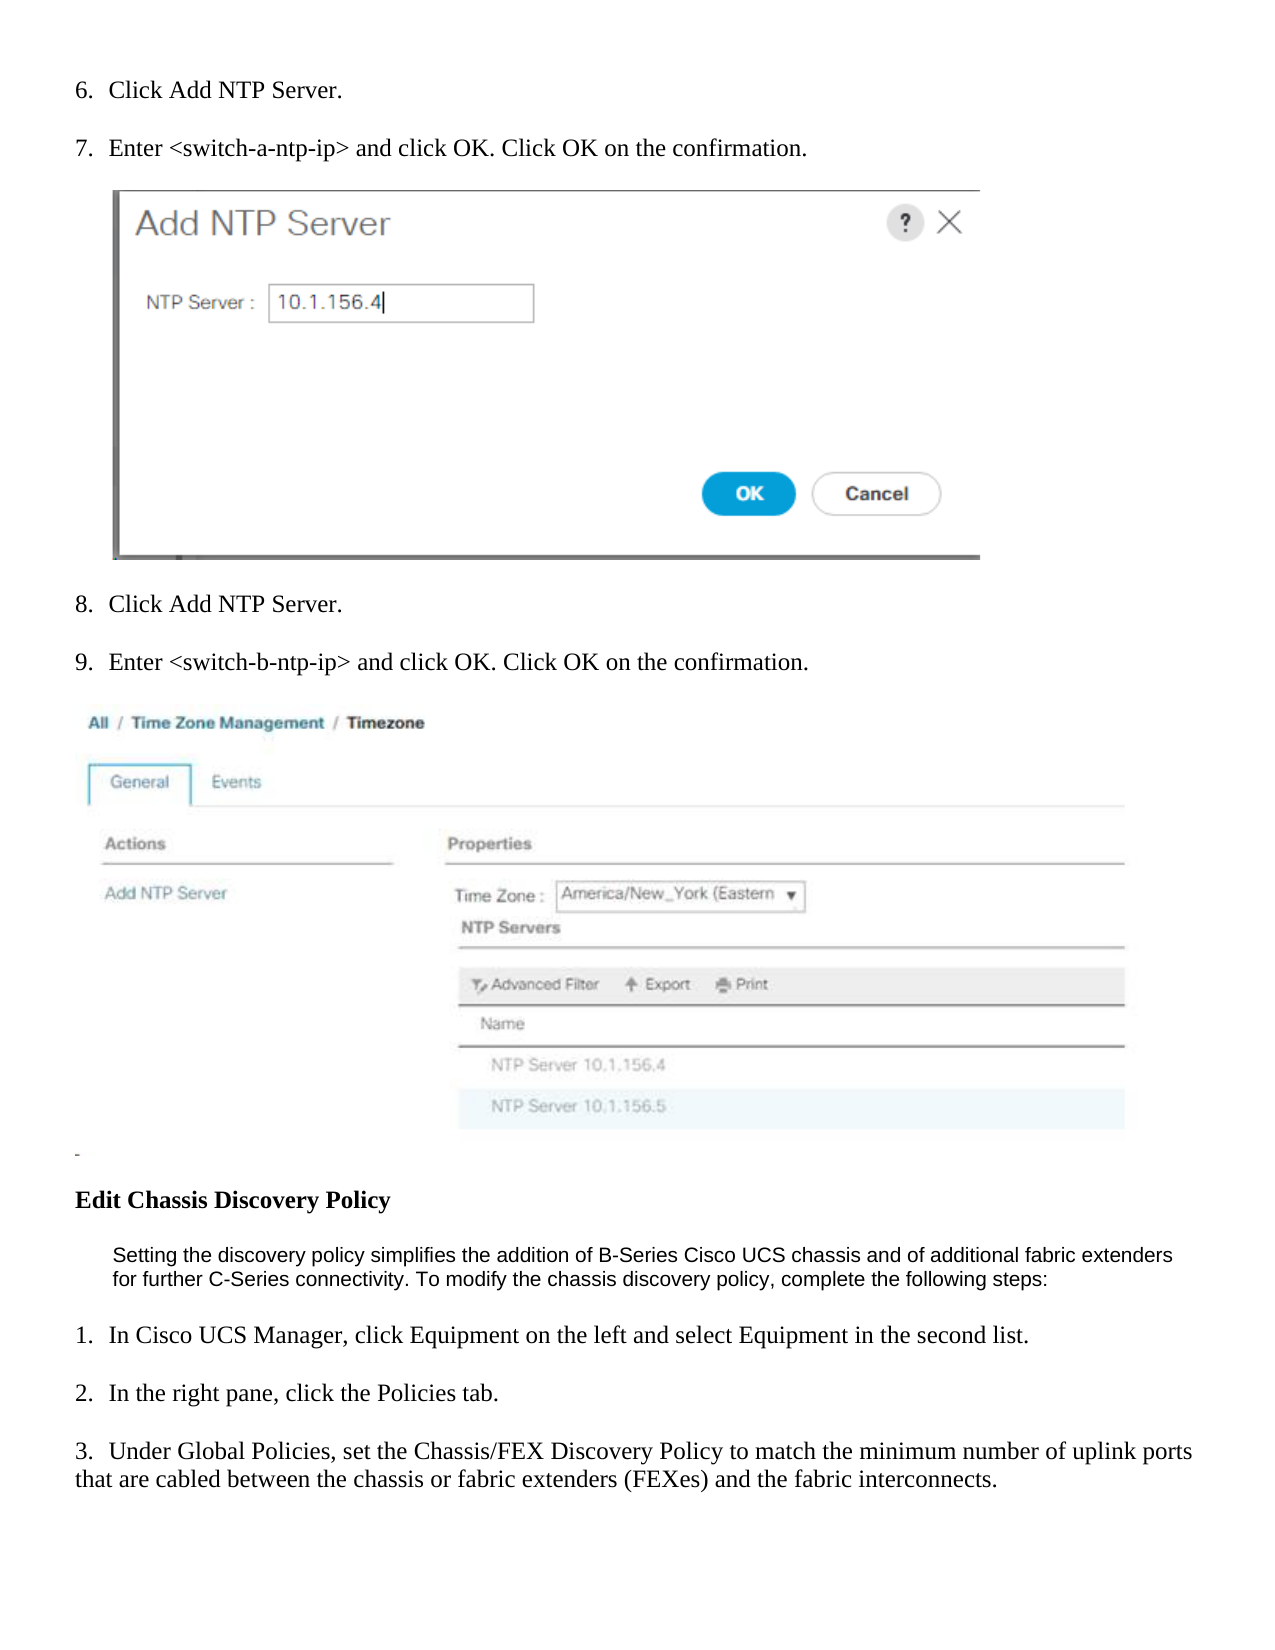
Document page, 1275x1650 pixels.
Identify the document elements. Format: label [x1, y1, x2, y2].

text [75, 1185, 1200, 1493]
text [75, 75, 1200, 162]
picture [75, 704, 1139, 1156]
picture [112, 190, 980, 560]
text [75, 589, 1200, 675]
